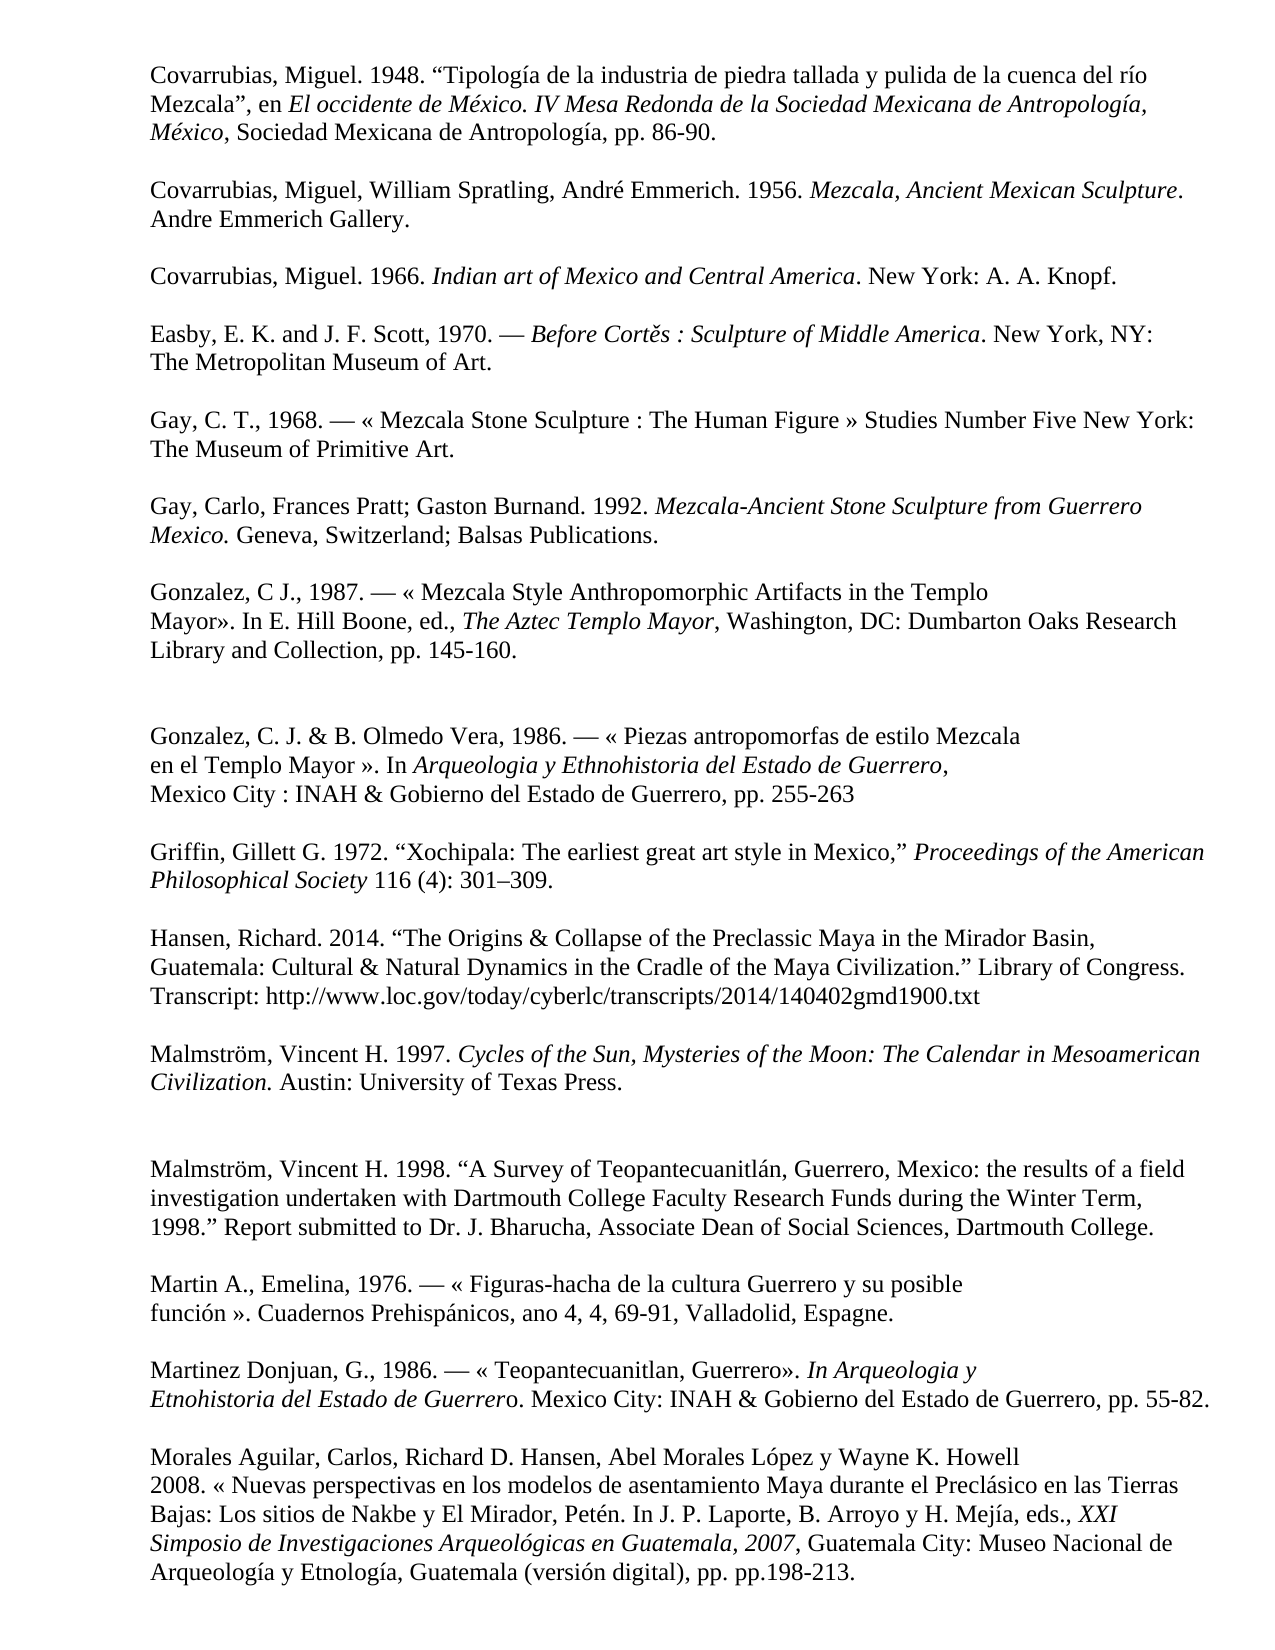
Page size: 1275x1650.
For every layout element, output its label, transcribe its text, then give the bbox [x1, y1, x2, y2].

text en el Templo Mayor ». In Arqueologia y Ethnohistoria del Estado de Guerrero, [150, 750, 1215, 779]
text Gonzalez, С J., 1987. — « Mezcala Style Anthropomorphic Artifacts in the Templo [150, 577, 1215, 606]
text Covarrubias, Miguel. 1966. Indian art of Mexico and Central America. New York: A. A. Knopf. [150, 261, 1215, 290]
text Malmström, Vincent H. 1998. “A Survey of Teopantecuanitlán, Guerrero, Mexico: the results of a field investigation undertaken with Dartmouth College Faculty Research Funds during the Winter Term, 1998.” Report submitted to Dr. J. Bharucha, Associate Dean of Social Sciences, Dartmouth College. [150, 1154, 1215, 1240]
text Martin A., Emelina, 1976. — « Figuras-hacha de la cultura Guerrero y su posible [150, 1269, 1215, 1298]
text 2008. « Nuevas perspectivas en los modelos de asentamiento Maya durante el Preclásico en las Tierras Bajas: Los sitios de Nakbe y El Mirador, Petén. In J. P. Laporte, B. Arroyo y H. Mejía, eds., XXI Simposio de Investigaciones Arqueológicas en Guatemala, 2007, Guatemala City: Museo Nacional de Arqueología y Etnología, Guatemala (versión digital), pp. pp.198-213. [150, 1470, 1215, 1585]
text Malmström, Vincent H. 1997. Cycles of the Sun, Mysteries of the Moon: The Calendar in Mesoamerican Civilization. Austin: University of Texas Press. [150, 1039, 1215, 1096]
text Gay, Carlo, Frances Pratt; Gaston Burnand. 1992. Mezcala-Ancient Stone Sculpture from Guerrero Mexico. Geneva, Switzerland; Balsas Publications. [150, 491, 1215, 549]
text Gay, С. Т., 1968. — « Mezcala Stone Sculpture : The Human Figure » Studies Number Five New York: The Museum of Primitive Art. [150, 405, 1215, 462]
text Gonzalez, C. J. & B. Olmedo Vera, 1986. — « Piezas antropomorfas de estilo Mezcala [150, 721, 1215, 750]
text función ». Cuadernos Prehispánicos, ano 4, 4, 69-91, Valladolid, Espagne. [150, 1298, 1215, 1327]
text Covarrubias, Miguel. 1948. “Tipología de la industria de piedra tallada y pulida de la cuenca del río Mezcala”, en El occidente de México. IV Mesa Redonda de la Sociedad Mexicana de Antropología, México, Sociedad Mexicana de Antropología, pp. 86-90. [150, 60, 1215, 146]
text Etnohistoria del Estado de Guerrero. Mexico City: INAH & Gobierno del Estado de Guerrero, pp. 55-82. [150, 1384, 1215, 1413]
text Covarrubias, Miguel, William Spratling, André Emmerich. 1956. Mezcala, Ancient Mexican Sculpture. Andre Emmerich Gallery. [150, 175, 1215, 232]
text Martinez Donjuan, G., 1986. — « Teopantecuanitlan, Guerrero». In Arqueologia y [150, 1355, 1215, 1384]
text Griffin, Gillett G. 1972. “Xochipala: The earliest great art style in Mexico,” Proceedings of the American Philosophical Society 116 (4): 301–309. [150, 837, 1215, 894]
text Morales Aguilar, Carlos, Richard D. Hansen, Abel Morales López y Wayne K. Howell [150, 1442, 1215, 1470]
text Easby, E. K. and J. F. Scott, 1970. — Before Cortěs : Sculpture of Middle America. New York, NY: [150, 319, 1215, 347]
text The Metropolitan Museum of Art. [150, 347, 1215, 376]
text Mayor». In E. Hill Boone, ed., The Aztec Templo Mayor, Washington, DC: Dumbarton Oaks Research Library and Collection, pp. 145-160. [150, 606, 1215, 664]
text Hansen, Richard. 2014. “The Origins & Collapse of the Preclassic Maya in the Mirador Basin, Guatemala: Cultural & Natural Dynamics in the Cradle of the Maya Civilization.” Library of Congress. Transcript: http://www.loc.gov/today/cyberlc/transcripts/2014/140402gmd1900.txt [150, 923, 1215, 1009]
text Mexico City : INAH & Gobierno del Estado de Guerrero, pp. 255-263 [150, 779, 1215, 807]
